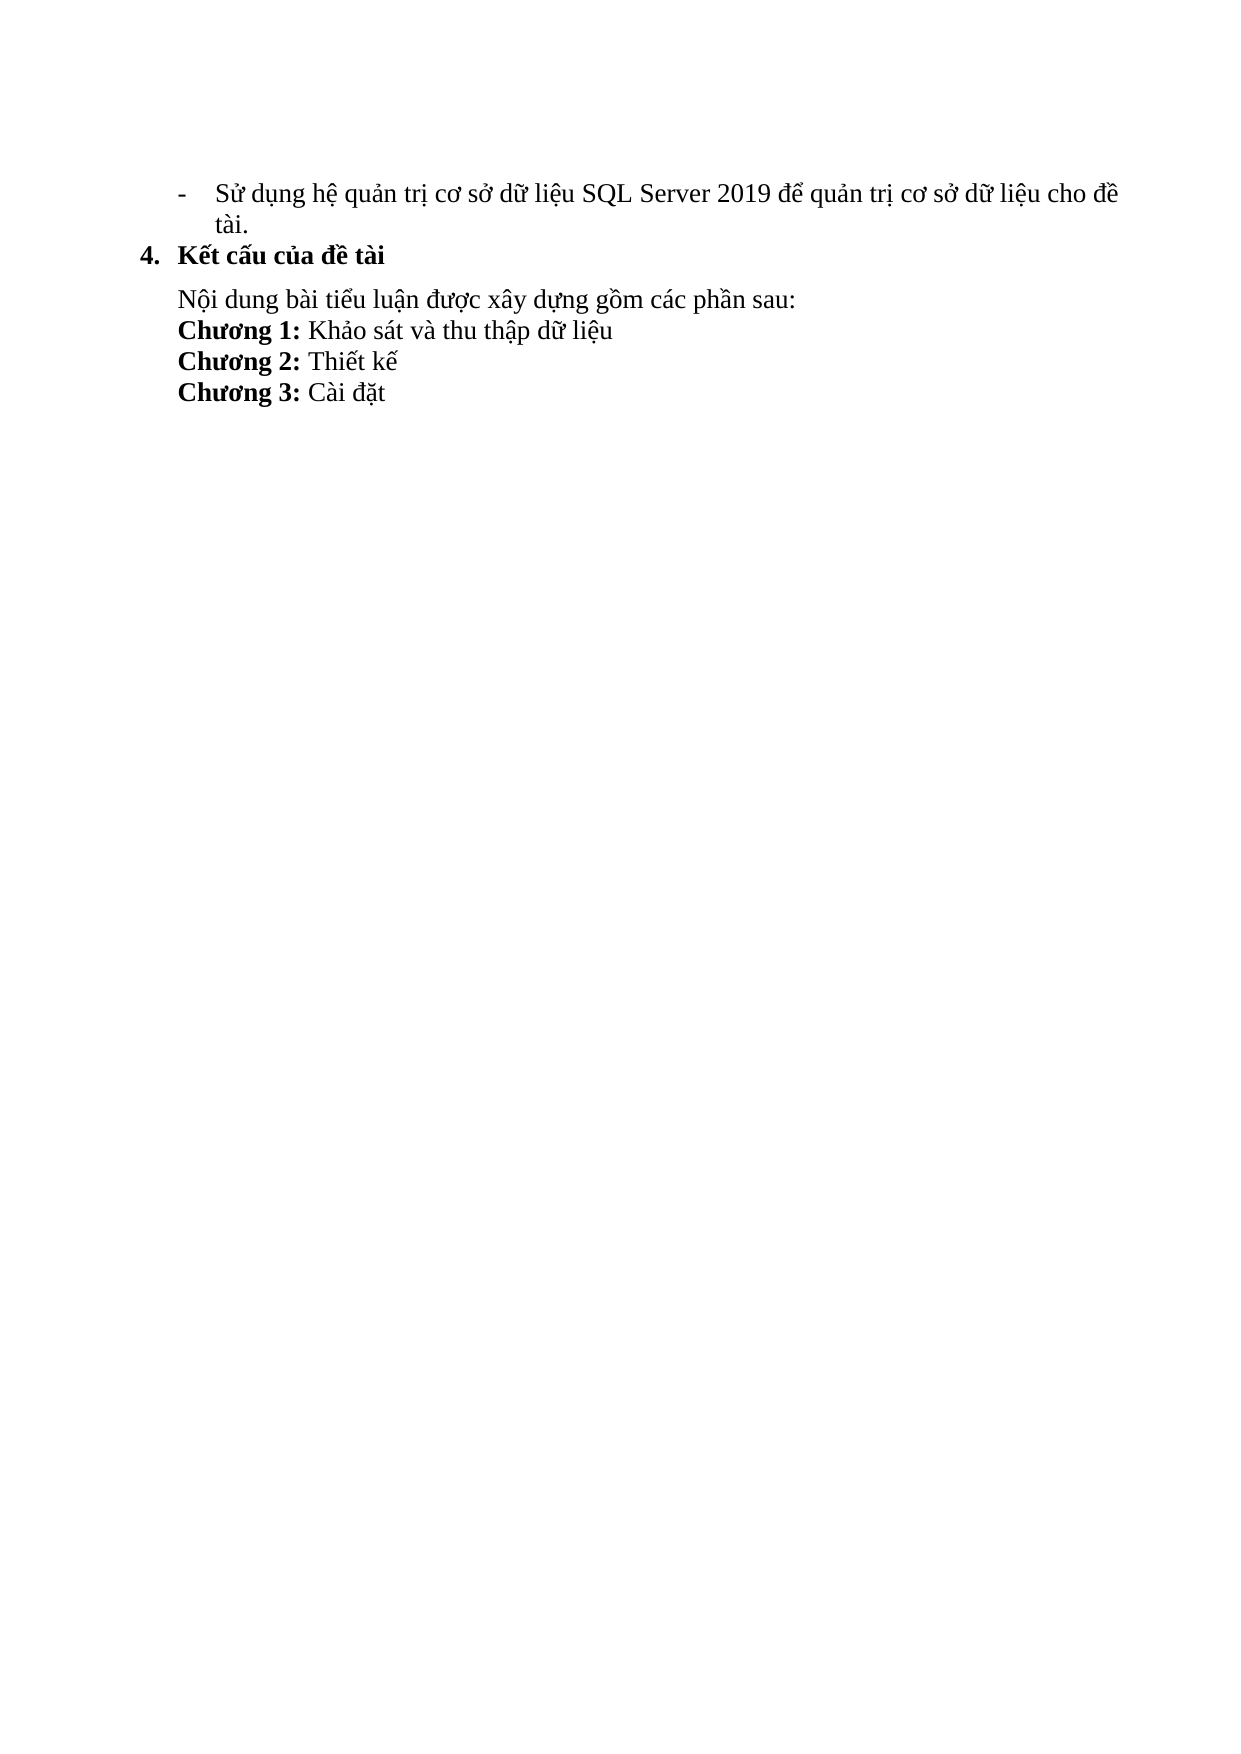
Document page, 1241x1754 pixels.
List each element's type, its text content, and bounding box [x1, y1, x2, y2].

text Nội dung bài tiểu luận được xây dựng gồm các phần sau: [177, 283, 1122, 314]
text Chương 1: Khảo sát và thu thập dữ liệu [177, 314, 1122, 345]
list Sử dụng hệ quản trị cơ sở dữ liệu SQL Server 2019 để quản trị cơ sở dữ liệu cho đề tài. [177, 177, 1122, 239]
text Chương 3: Cài đặt [177, 377, 1122, 408]
text Chương 2: Thiết kế [177, 345, 1122, 377]
subtitle Kết cấu của đề tài [140, 239, 1122, 271]
